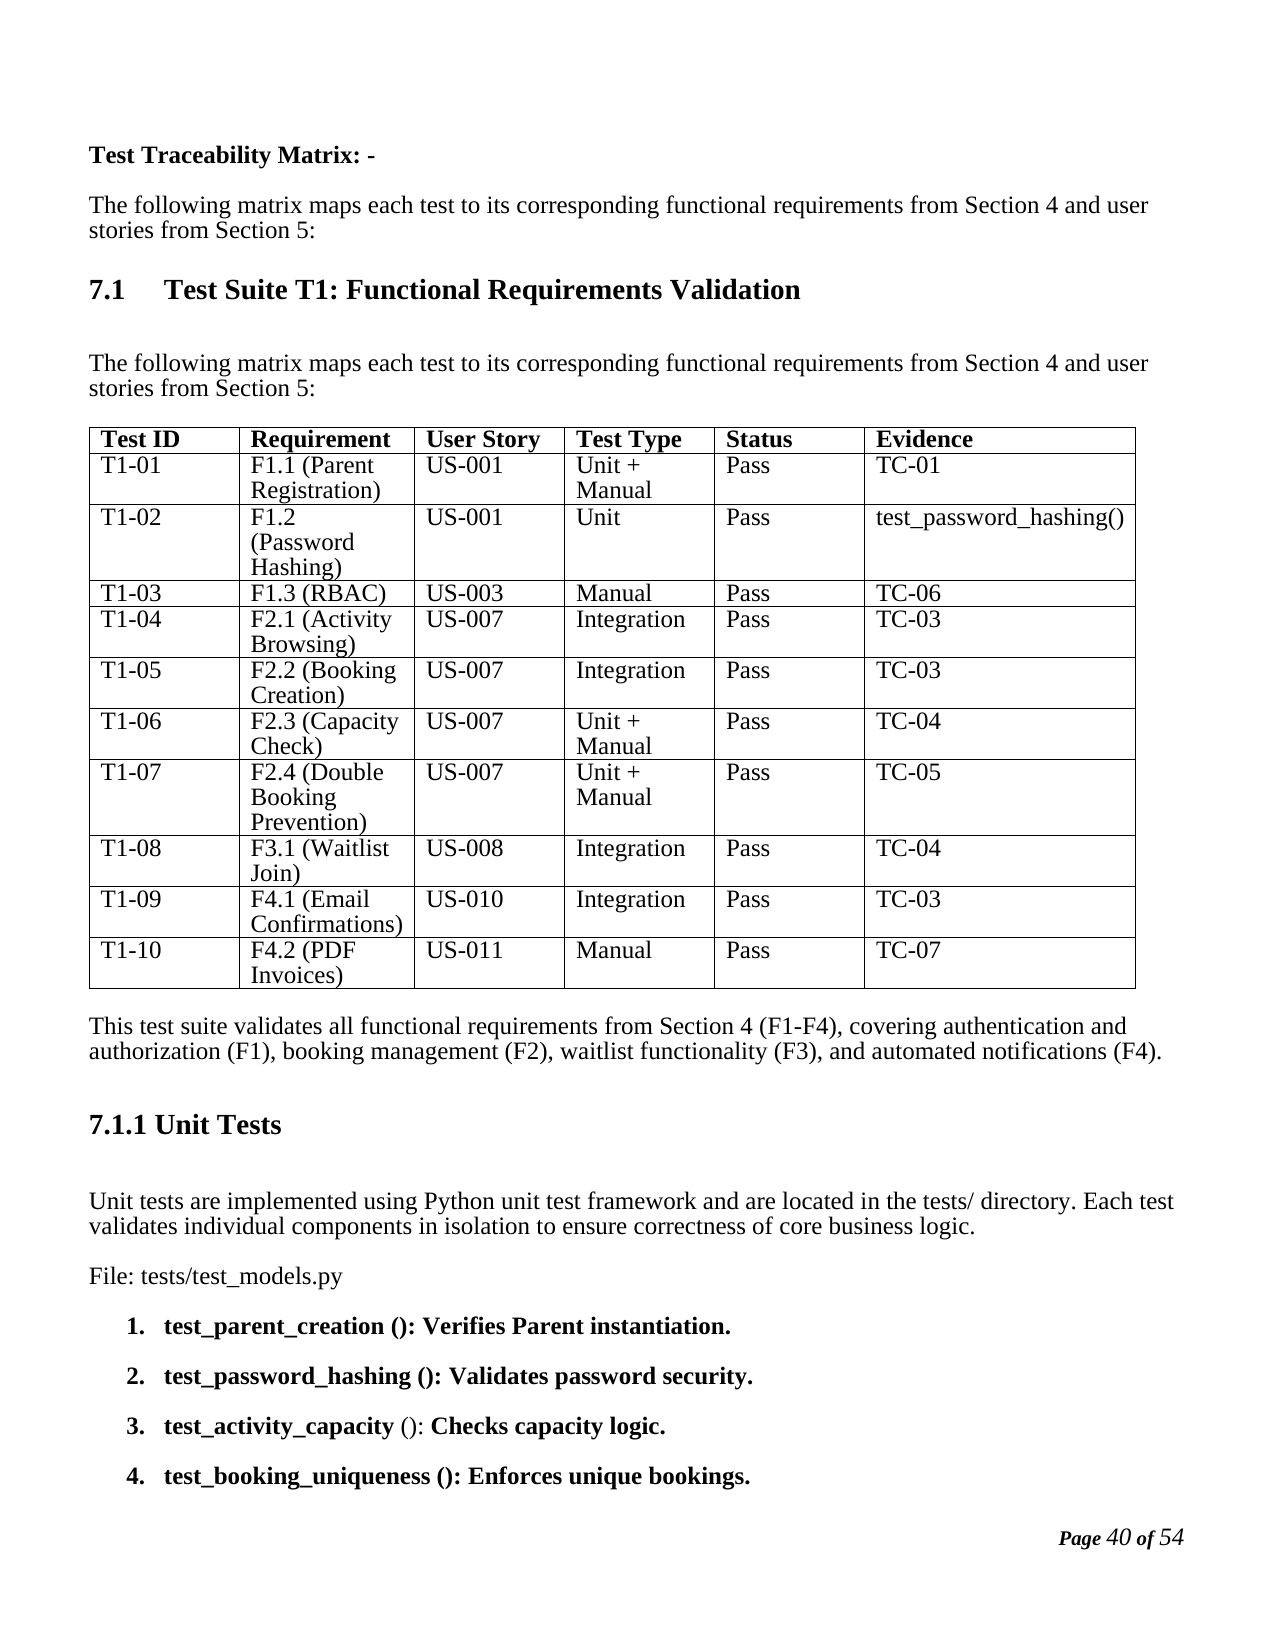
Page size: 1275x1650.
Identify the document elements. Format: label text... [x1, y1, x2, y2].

text File: tests/test_models.py [89, 1264, 1186, 1289]
table_cell T1-06 [90, 709, 239, 759]
list test_parent_creation (): Verifies Parent instantiation. [126, 1314, 1186, 1339]
table_cell F1.1 (Parent Registration) [240, 454, 414, 504]
table_cell F4.1 (Email Confirmations) [240, 887, 414, 937]
table_cell T1-05 [90, 658, 239, 708]
table_cell US-007 [415, 658, 564, 708]
text Test Traceability Matrix: - [89, 143, 1186, 168]
table_cell Pass [715, 938, 864, 988]
table_cell Manual [565, 938, 714, 988]
table_cell T1-04 [90, 607, 239, 657]
table_cell US-003 [415, 581, 564, 606]
table_cell Integration [565, 836, 714, 886]
table_header Test ID [90, 428, 239, 453]
table_header Status [715, 428, 864, 453]
table_cell Pass [715, 836, 864, 886]
text The following matrix maps each test to its corresponding functional requirements from Section 4 and user stories from Section 5: [89, 193, 1186, 243]
table_cell F2.4 (Double Booking Prevention) [240, 760, 414, 835]
list test_booking_uniqueness (): Enforces unique bookings. [126, 1464, 1186, 1489]
text Unit tests are implemented using Python unit test framework and are located in the tests/ directory. Each test validates individual components in isolation to ensure correctness of core business logic. [89, 1189, 1186, 1239]
subtitle Test Suite T1: Functional Requirements Validation [89, 272, 1186, 306]
table_cell Unit + Manual [565, 709, 714, 759]
table_cell Pass [715, 887, 864, 937]
text The following matrix maps each test to its corresponding functional requirements from Section 4 and user stories from Section 5: [89, 352, 1186, 402]
table_cell T1-01 [90, 454, 239, 504]
table_cell Pass [715, 581, 864, 606]
table_cell F1.2 (Password Hashing) [240, 505, 414, 580]
table_cell F4.2 (PDF Invoices) [240, 938, 414, 988]
list test_activity_capacity (): Checks capacity logic. [126, 1414, 1186, 1439]
table_cell Unit + Manual [565, 760, 714, 835]
table_cell Unit [565, 505, 714, 580]
table_cell Pass [715, 760, 864, 835]
table_cell US-008 [415, 836, 564, 886]
table_cell US-001 [415, 505, 564, 580]
table_cell Integration [565, 887, 714, 937]
table_cell TC-04 [865, 836, 1135, 886]
table_cell Unit + Manual [565, 454, 714, 504]
table_cell Pass [715, 658, 864, 708]
table_cell T1-02 [90, 505, 239, 580]
table_cell TC-03 [865, 658, 1135, 708]
table_cell Integration [565, 607, 714, 657]
table_cell TC-05 [865, 760, 1135, 835]
table_cell Pass [715, 709, 864, 759]
table_cell TC-03 [865, 607, 1135, 657]
table_cell F1.3 (RBAC) [240, 581, 414, 606]
table_cell F2.3 (Capacity Check) [240, 709, 414, 759]
table_cell F2.2 (Booking Creation) [240, 658, 414, 708]
table_cell TC-03 [865, 887, 1135, 937]
table_cell Pass [715, 505, 864, 580]
table_header User Story [415, 428, 564, 453]
table_header Requirement [240, 428, 414, 453]
table_cell T1-10 [90, 938, 239, 988]
table_header Evidence [865, 428, 1135, 453]
table_cell TC-07 [865, 938, 1135, 988]
table_cell TC-01 [865, 454, 1135, 504]
table_cell Integration [565, 658, 714, 708]
table_cell US-001 [415, 454, 564, 504]
table_cell US-010 [415, 887, 564, 937]
table_cell F2.1 (Activity Browsing) [240, 607, 414, 657]
table_cell T1-09 [90, 887, 239, 937]
table_cell US-007 [415, 760, 564, 835]
table_cell F3.1 (Waitlist Join) [240, 836, 414, 886]
table_cell TC-04 [865, 709, 1135, 759]
table_cell US-007 [415, 709, 564, 759]
table_cell T1-07 [90, 760, 239, 835]
table_cell US-011 [415, 938, 564, 988]
text This test suite validates all functional requirements from Section 4 (F1-F4), covering authentication and authorization (F1), booking management (F2), waitlist functionality (F3), and automated notifications (F4). [89, 1014, 1186, 1064]
table_cell Pass [715, 454, 864, 504]
table_cell US-007 [415, 607, 564, 657]
table_cell T1-03 [90, 581, 239, 606]
table_cell test_password_hashing() [865, 505, 1135, 580]
table_cell TC-06 [865, 581, 1135, 606]
table_header Test Type [565, 428, 714, 453]
text 7.1.1 Unit Tests [89, 1114, 1186, 1139]
list test_password_hashing (): Validates password security. [126, 1364, 1186, 1389]
table_cell Manual [565, 581, 714, 606]
table_cell Pass [715, 607, 864, 657]
table_cell T1-08 [90, 836, 239, 886]
